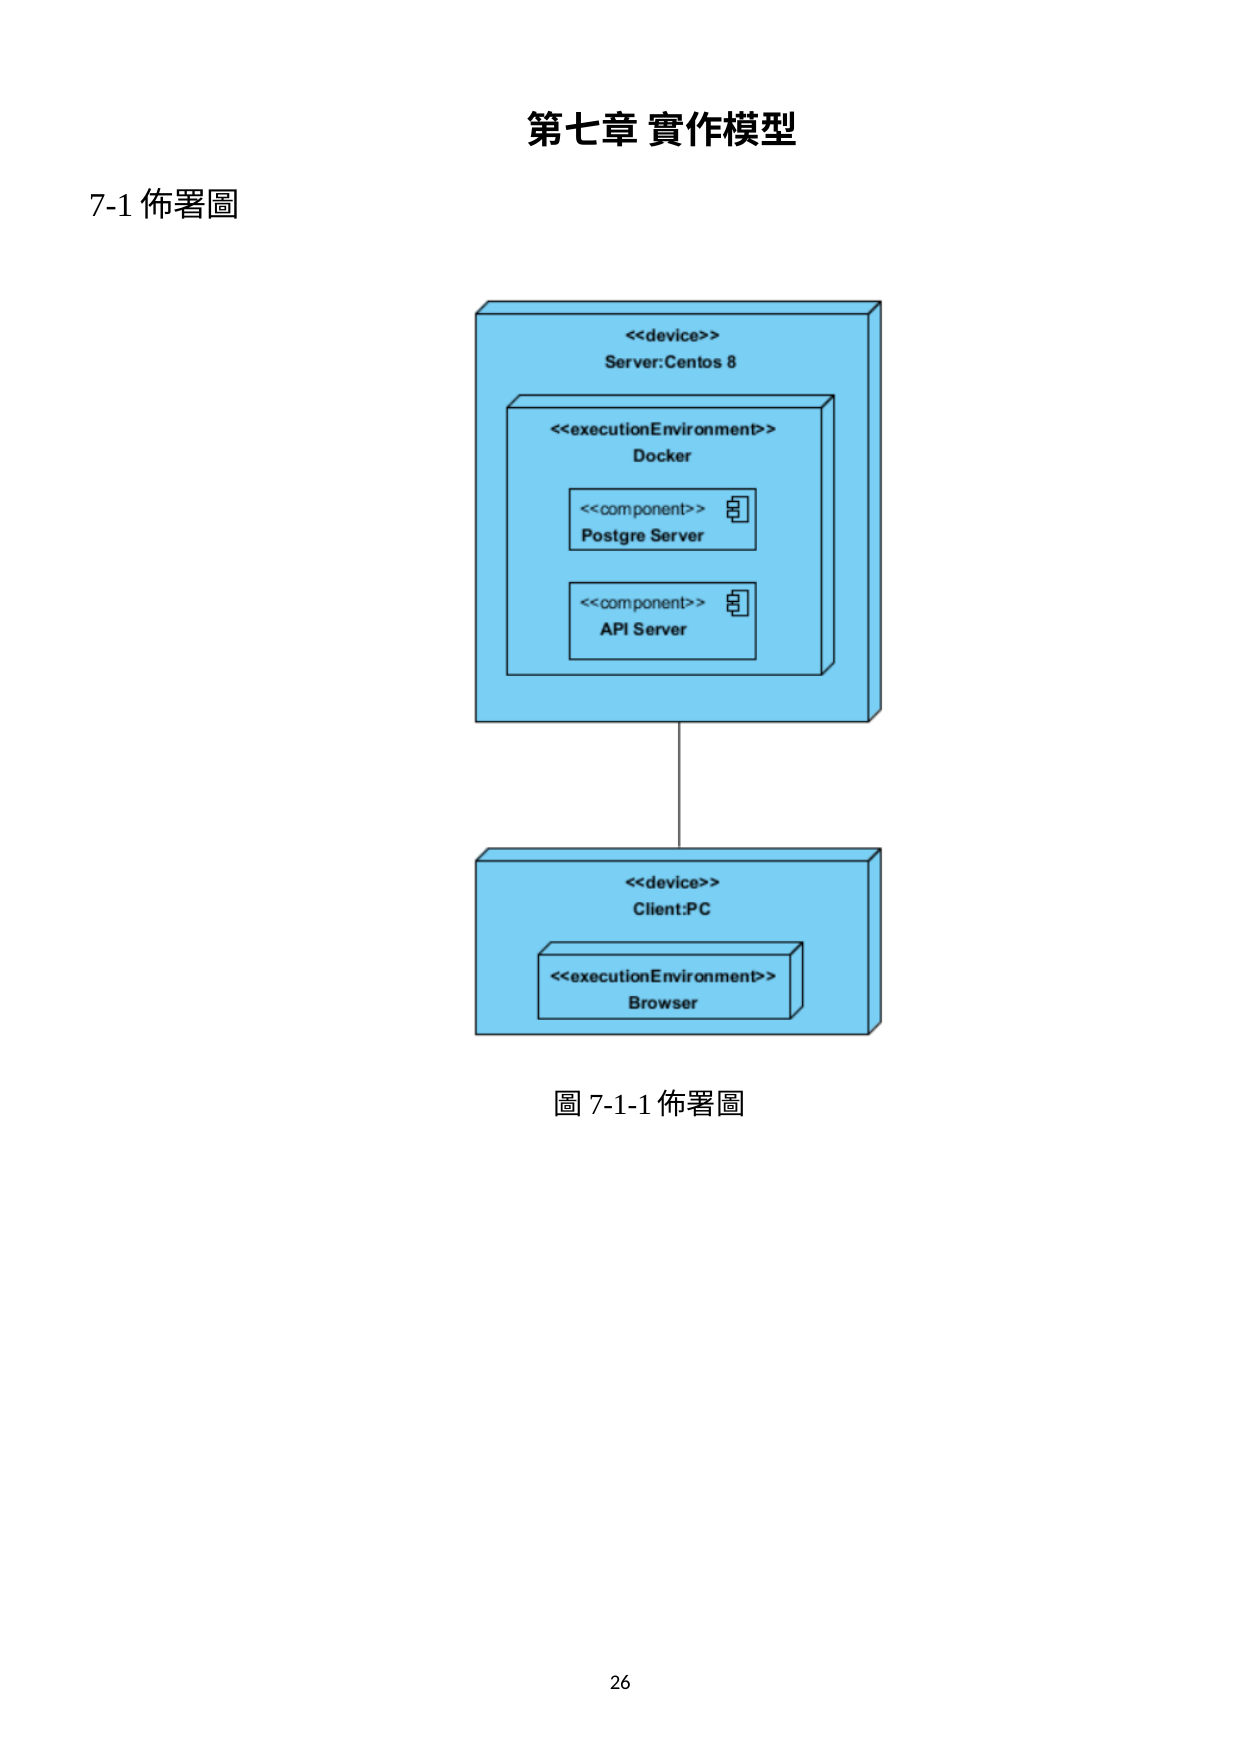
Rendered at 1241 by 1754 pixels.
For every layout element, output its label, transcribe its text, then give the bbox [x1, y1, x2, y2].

text 第七章 實作模型 [89, 89, 1152, 164]
text 7-1佈署圖 [89, 164, 1152, 239]
picture [179, 242, 1036, 1060]
